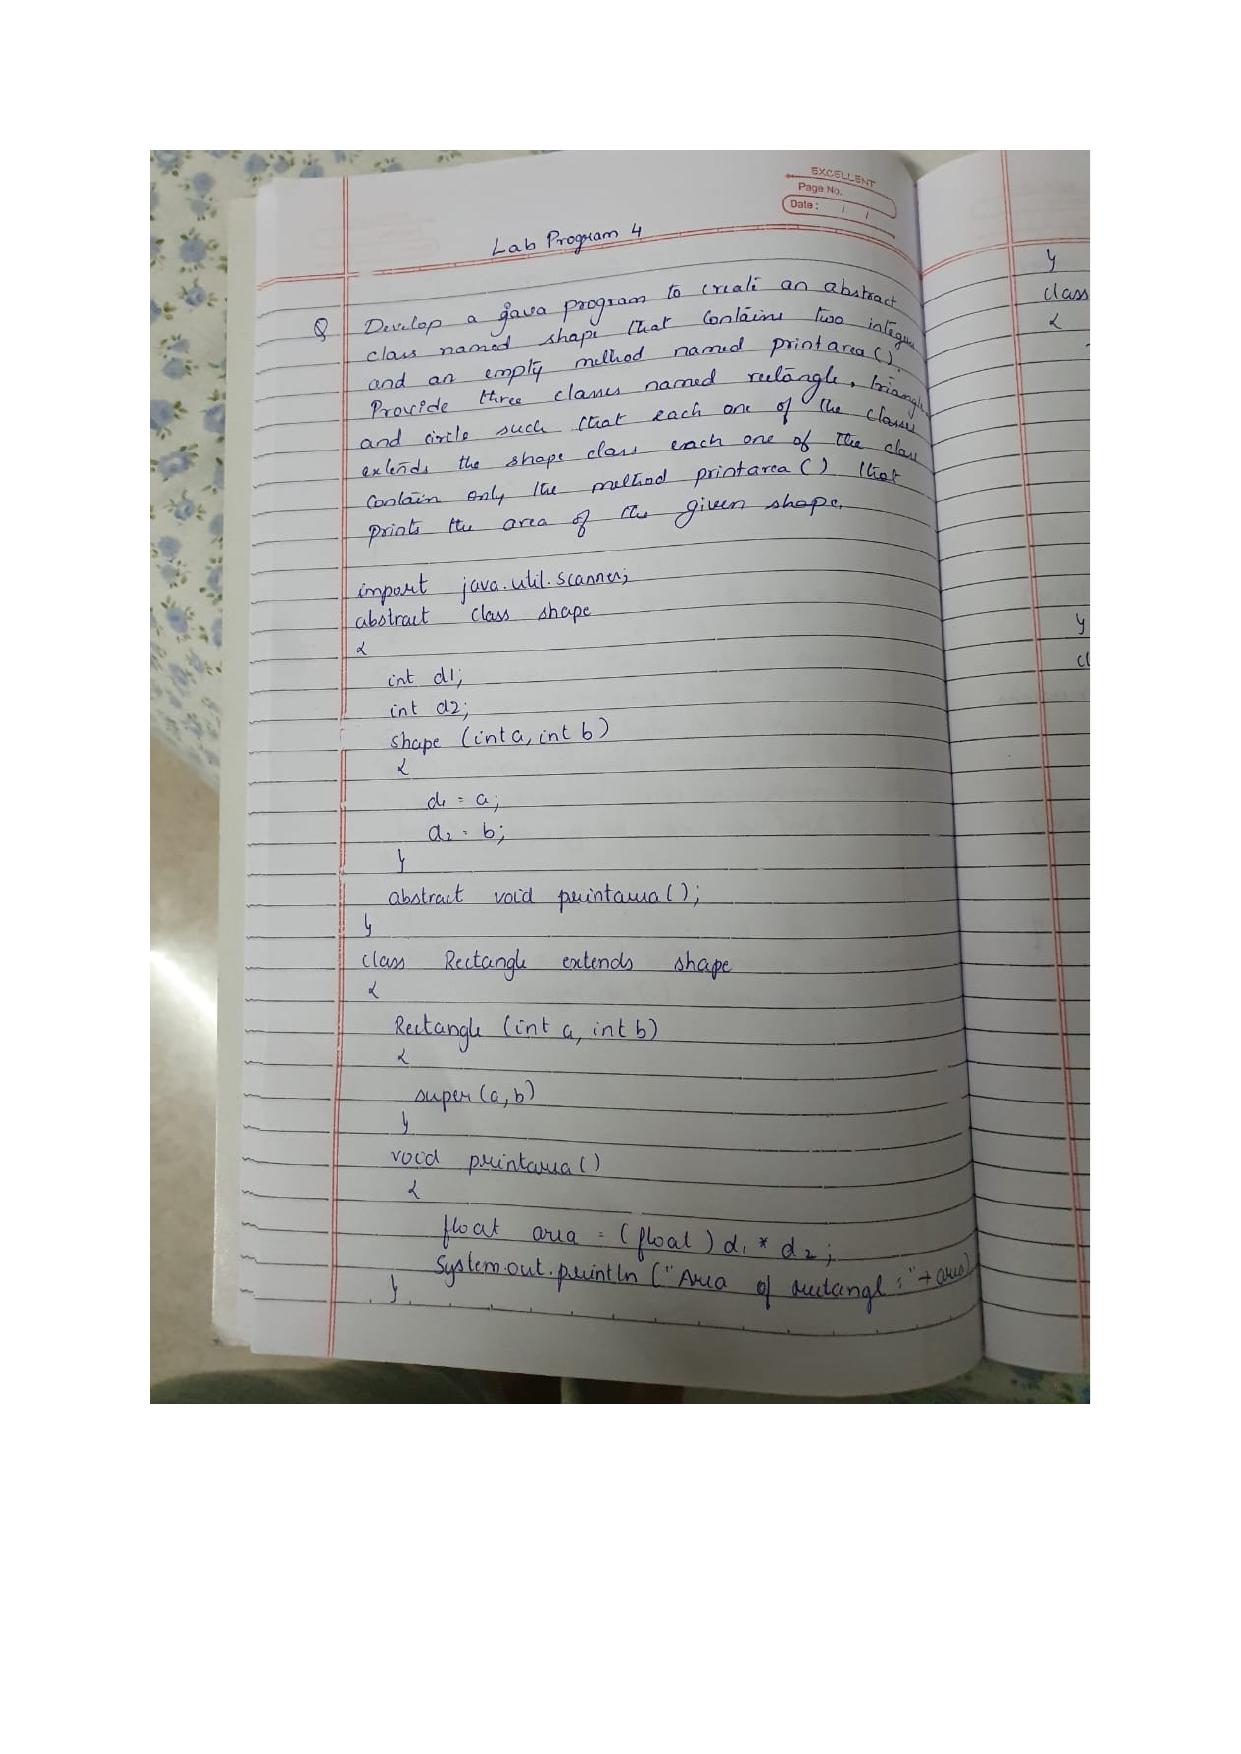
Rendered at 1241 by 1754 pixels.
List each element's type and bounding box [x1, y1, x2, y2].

picture [150, 150, 1091, 1404]
